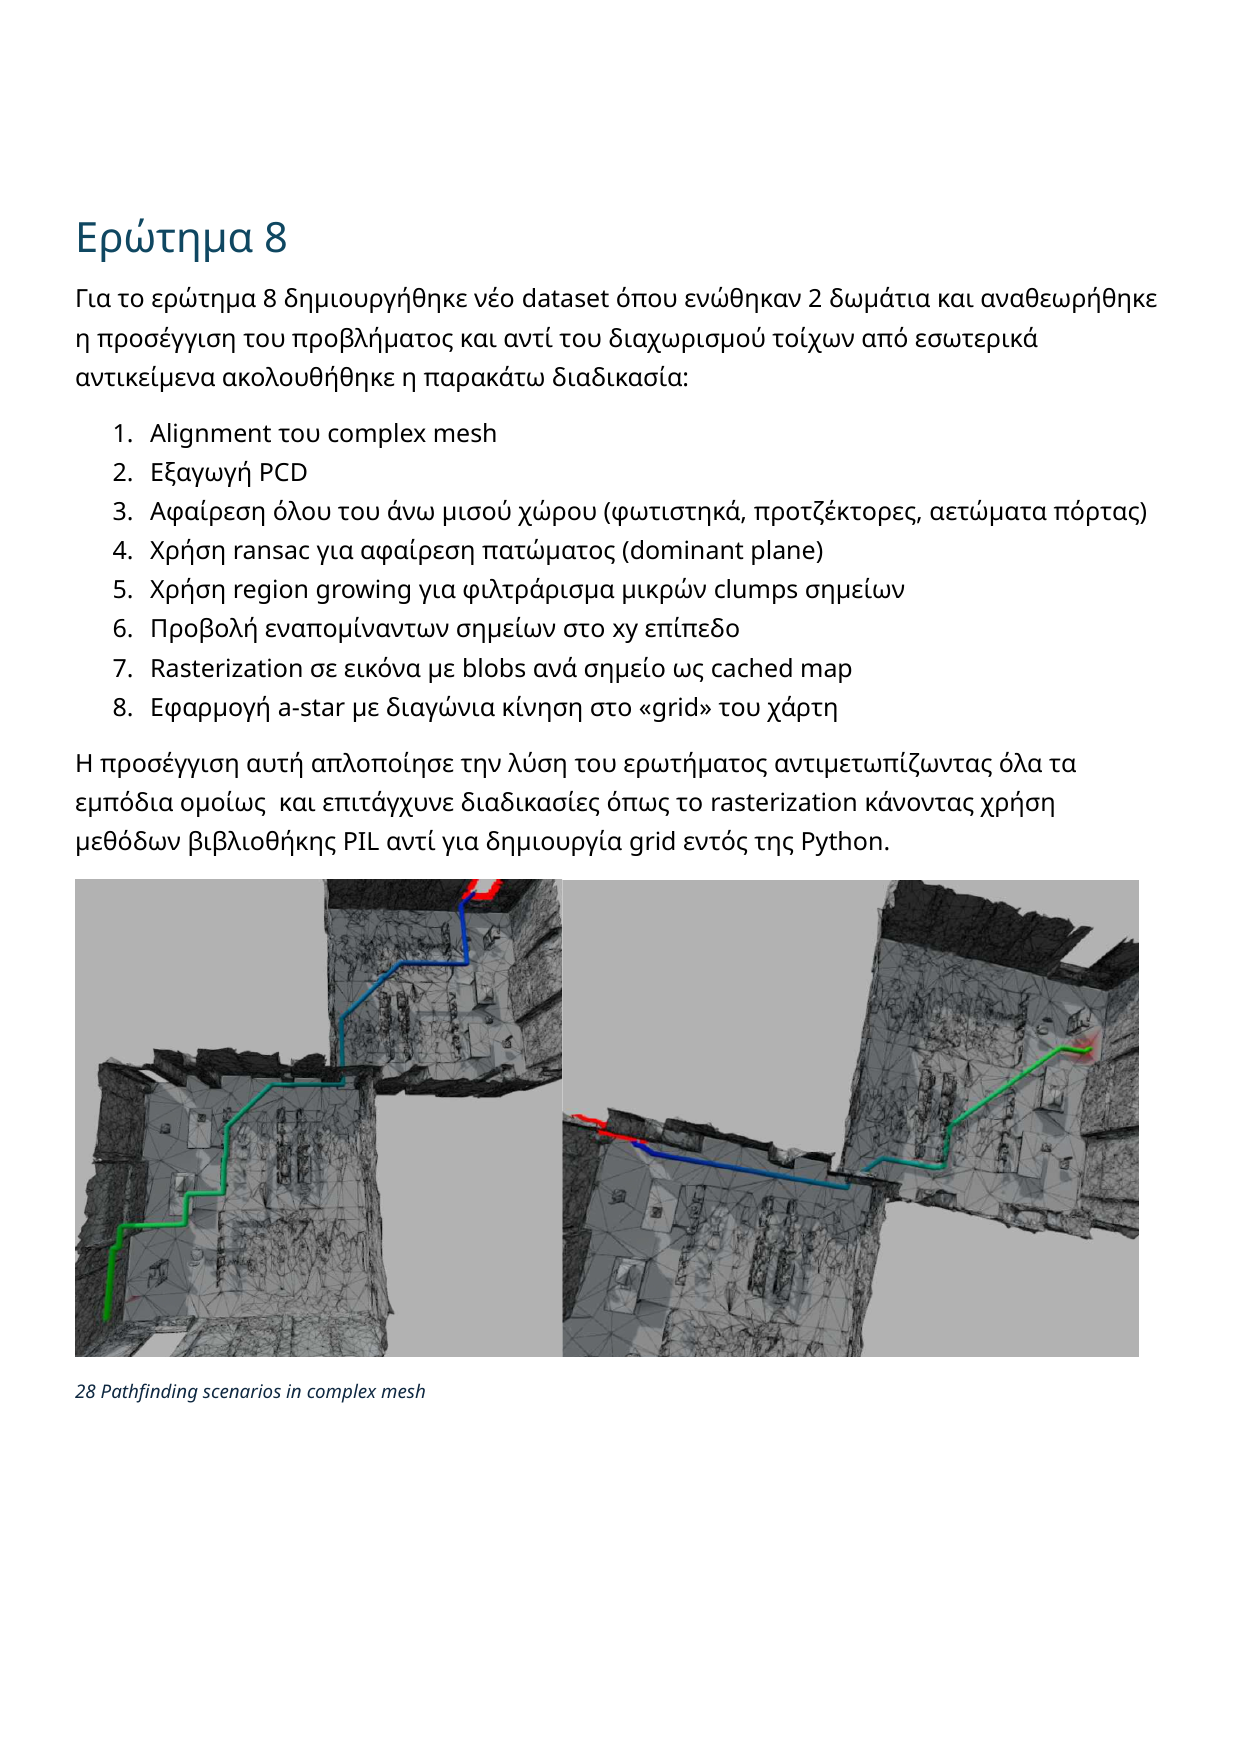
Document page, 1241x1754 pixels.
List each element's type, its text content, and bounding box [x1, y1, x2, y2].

list Χρήση region growing για φιλτράρισμα μικρών clumps σημείων [112, 572, 1165, 606]
picture [75, 879, 1139, 1357]
list Εξαγωγή PCD [112, 454, 1165, 488]
text Για το ερώτημα 8 δημιουργήθηκε νέο dataset όπου ενώθηκαν 2 δωμάτια και αναθεωρήθηκε η προσέγγιση του προβλήματος και αντί του διαχωρισμού τοίχων από εσωτερικά αντικείμενα ακολουθήθηκε η παρακάτω διαδικασία: [75, 281, 1165, 393]
list Χρήση ransac για αφαίρεση πατώματος (dominant plane) [112, 533, 1165, 567]
list Προβολή εναπομίναντων σημείων στο xy επίπεδο [112, 611, 1165, 645]
list Rasterization σε εικόνα με blobs ανά σημείο ως cached map [112, 650, 1165, 684]
list Εφαρμογή a-star με διαγώνια κίνηση στο «grid» του χάρτη [112, 689, 1165, 723]
subtitle Ερώτημα 8 [75, 207, 1165, 264]
text Η προσέγγιση αυτή απλοποίησε την λύση του ερωτήματος αντιμετωπίζωντας όλα τα εμπόδια ομοίως και επιτάγχυνε διαδικασίες όπως το rasterization κάνοντας χρήση μεθόδων βιβλιοθήκης PIL αντί για δημιουργία grid εντός της Python. [75, 745, 1165, 858]
list Αφαίρεση όλου του άνω μισού χώρου (φωτιστηκά, προτζέκτορες, αετώματα πόρτας) [112, 493, 1165, 528]
text 28 Pathfinding scenarios in complex mesh [75, 1378, 1165, 1404]
list Alignment του complex mesh [112, 415, 1165, 449]
